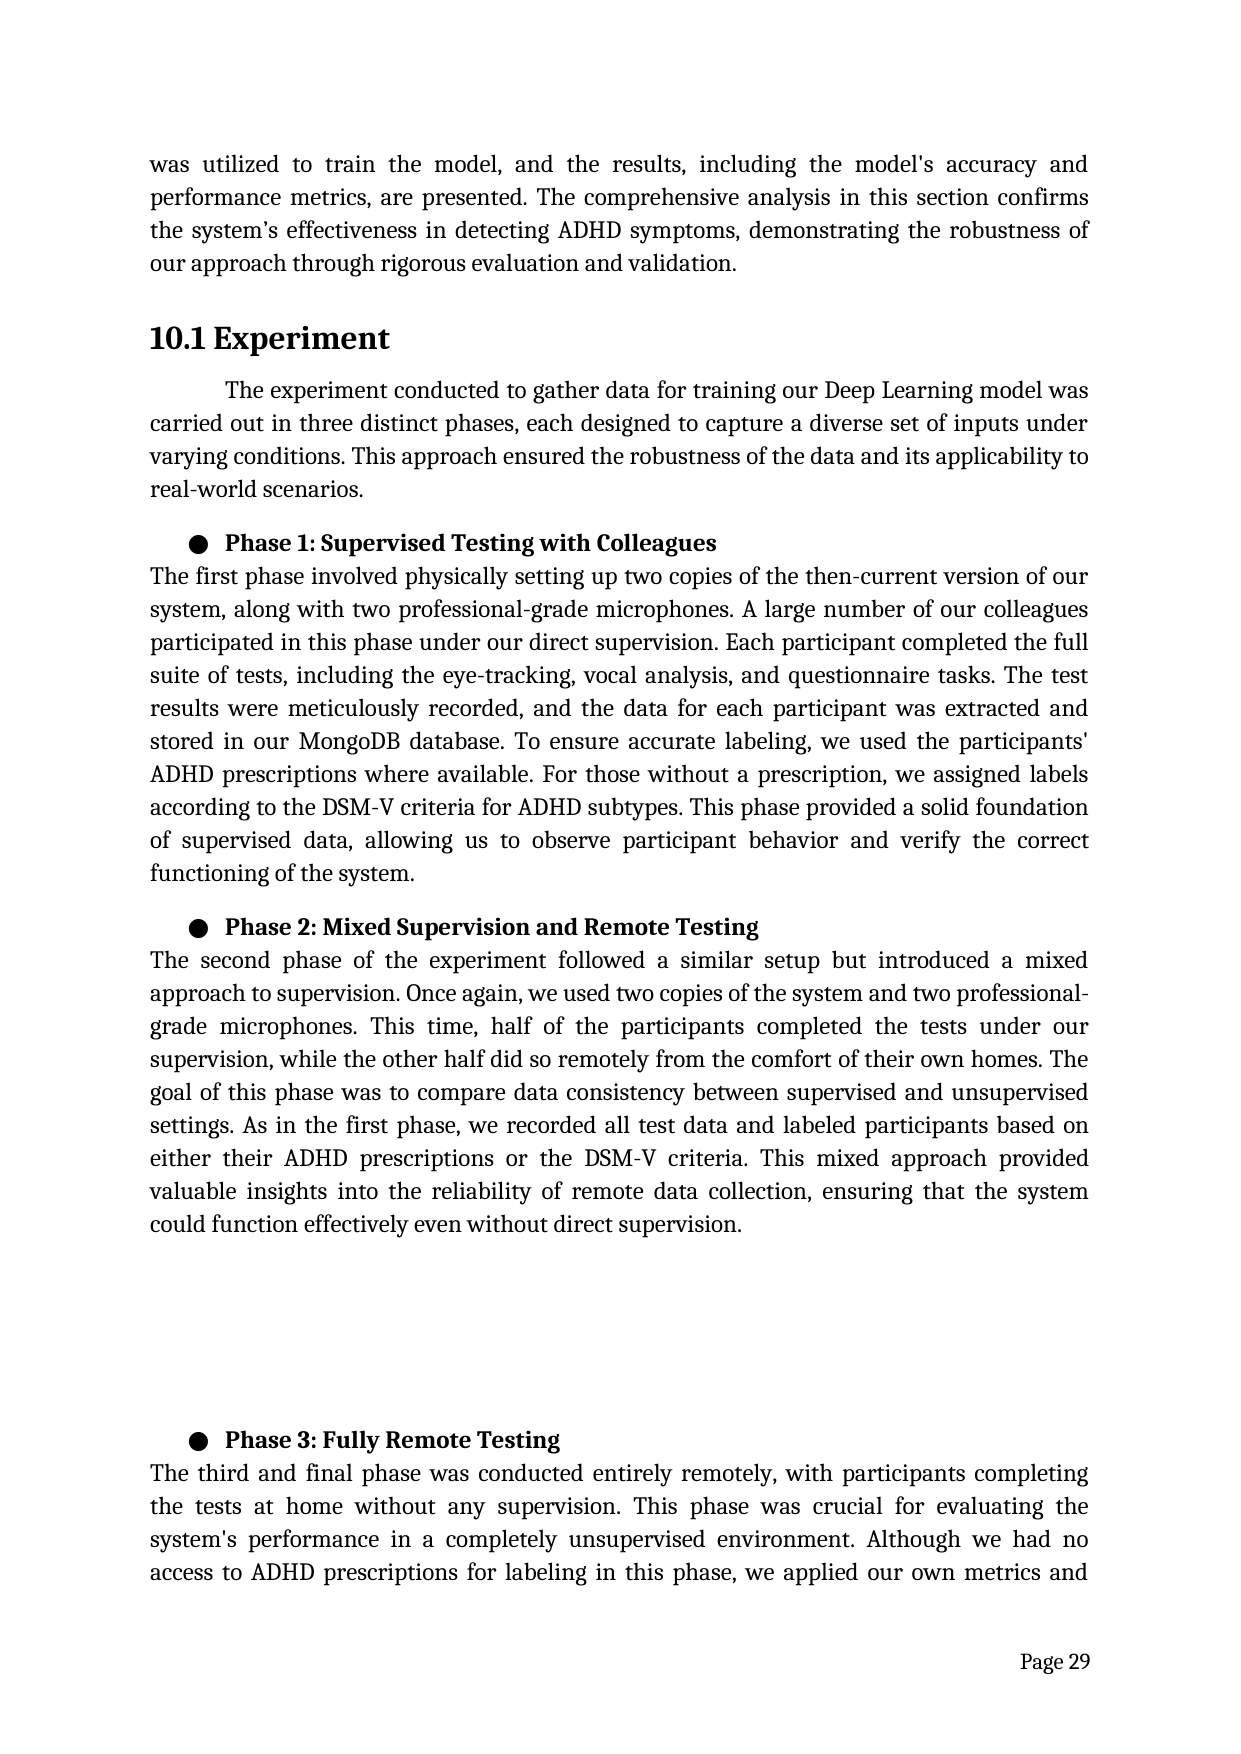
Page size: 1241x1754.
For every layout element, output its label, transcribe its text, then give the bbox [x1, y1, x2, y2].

text The second phase of the experiment followed a similar setup but introduced a mixed approach to supervision. Once again, we used two copies of the system and two professional-grade microphones. This time, half of the participants completed the tests under our supervision, while the other half did so remotely from the comfort of their own homes. The goal of this phase was to compare data consistency between supervised and unsupervised settings. As in the first phase, we recorded all test data and labeled participants based on either their ADHD prescriptions or the DSM-V criteria. This mixed approach provided valuable insights into the reliability of remote data collection, ensuring that the system could function effectively even without direct supervision. [150, 946, 1090, 1239]
list Phase 3: Fully Remote Testing [187, 1426, 1090, 1454]
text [150, 1459, 1090, 1587]
text The experiment conducted to gather data for training our Deep Learning model was carried out in three distinct phases, each designed to capture a diverse set of inputs under varying conditions. This approach ensured the robustness of the data and its applicability to real-world scenarios. [150, 376, 1090, 504]
text The first phase involved physically setting up two copies of the then-current version of our system, along with two professional-grade microphones. A large number of our colleagues participated in this phase under our direct supervision. Each participant completed the full suite of tests, including the eye-tracking, vocal analysis, and questionnaire tasks. The test results were meticulously recorded, and the data for each participant was extracted and stored in our MongoDB database. To ensure accurate labeling, we used the participants' ADHD prescriptions where available. For those without a prescription, we assigned labels according to the DSM-V criteria for ADHD subtypes. This phase provided a solid foundation of supervised data, allowing us to observe participant behavior and verify the correct functioning of the system. [150, 562, 1090, 888]
list Phase 2: Mixed Supervision and Remote Testing [187, 913, 1090, 942]
subtitle 10.1 Experiment [150, 319, 1090, 358]
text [150, 150, 1090, 278]
list Phase 1: Supervised Testing with Colleagues [187, 529, 1090, 558]
